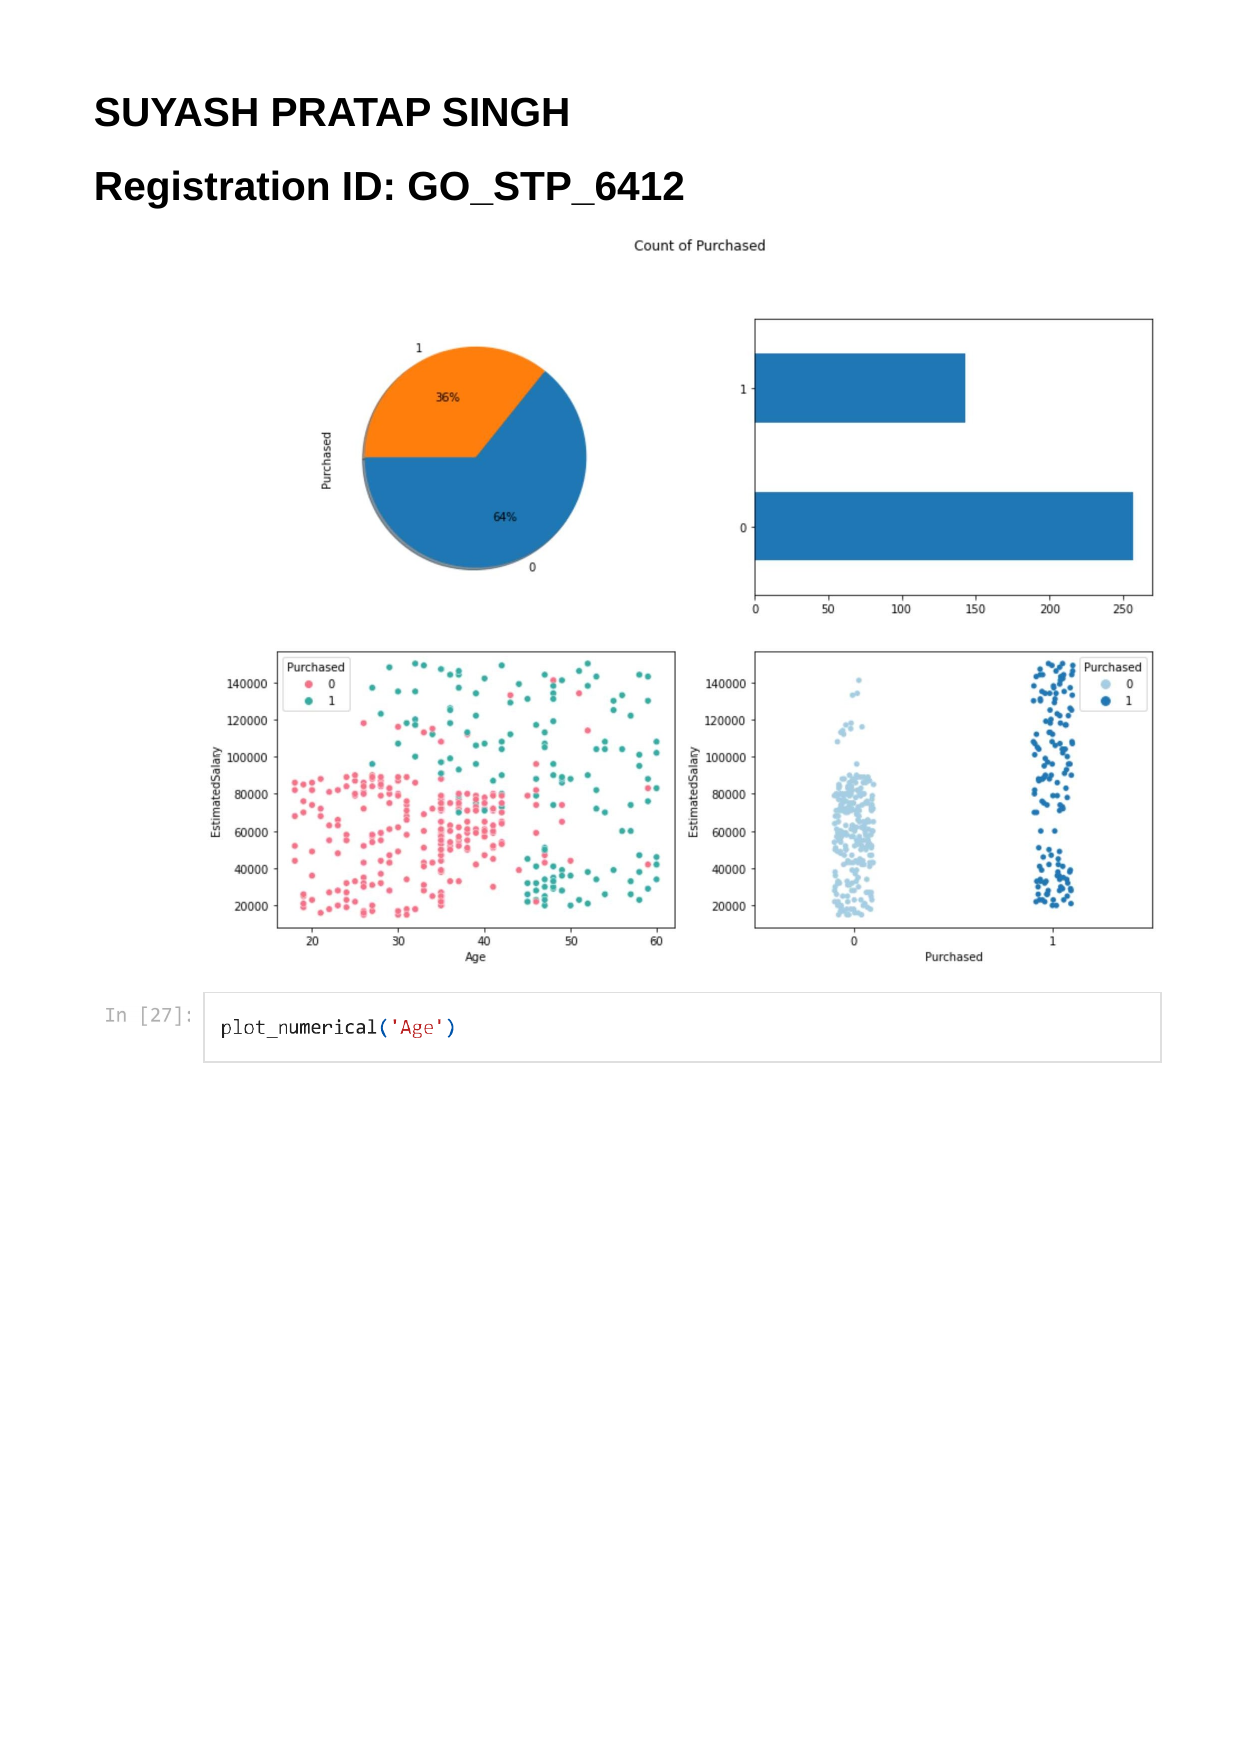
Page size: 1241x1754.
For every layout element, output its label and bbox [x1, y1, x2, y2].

picture [222, 1019, 287, 1038]
picture [323, 1019, 343, 1034]
picture [106, 1006, 190, 1026]
picture [207, 235, 1157, 964]
picture [400, 1020, 433, 1038]
